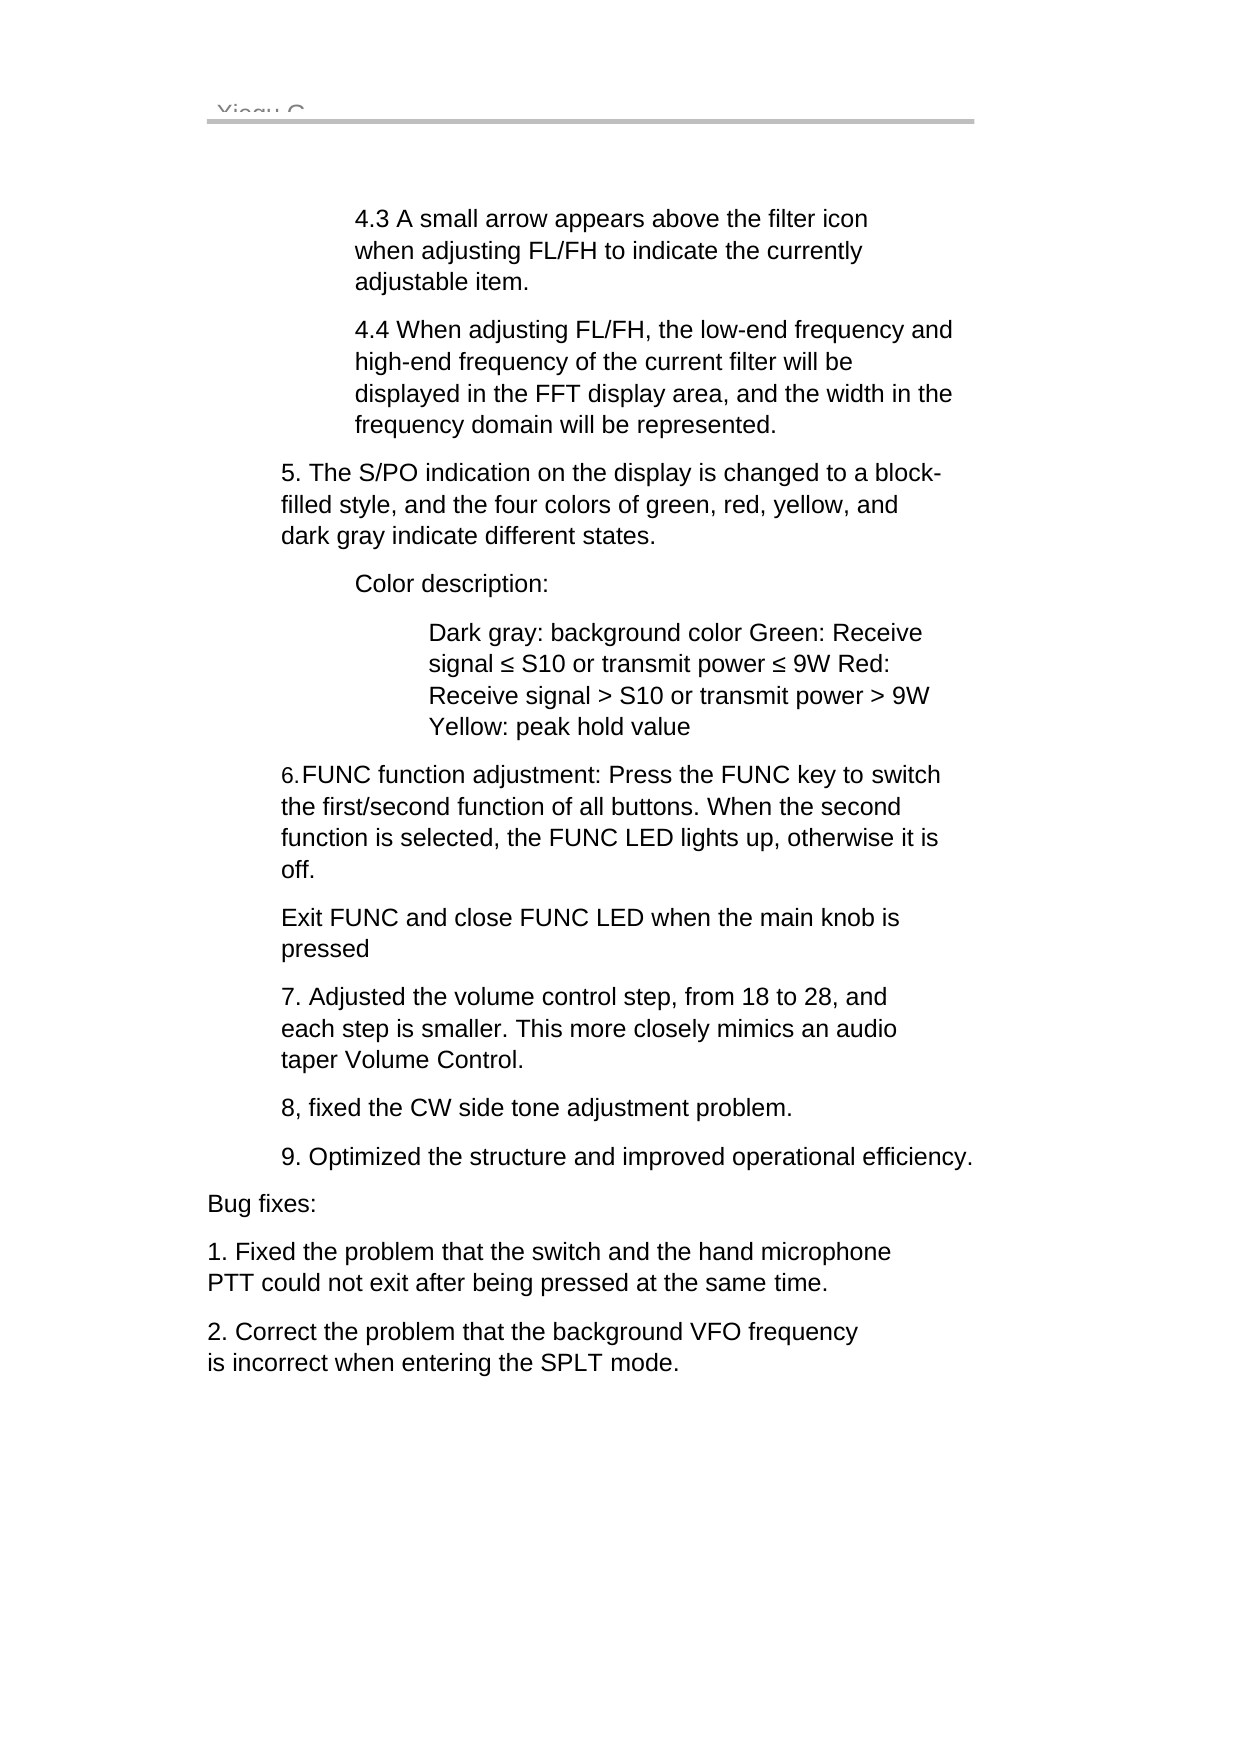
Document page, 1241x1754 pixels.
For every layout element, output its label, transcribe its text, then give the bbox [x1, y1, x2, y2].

list FUNC function adjustment: Press the FUNC key to switch the first/second function of all buttons. When the second function is selected, the FUNC LED lights up, otherwise it is off. [281, 760, 941, 883]
list Correct the problem that the background VFO frequency is incorrect when entering the SPLT mode. [207, 1316, 884, 1376]
text 8, fixed the CW side tone adjustment problem. [281, 1093, 1065, 1122]
list Adjusted the volume control step, from 18 to 28, and each step is smaller. This more closely mimics an audio taper Volume Control. [281, 982, 949, 1074]
list When adjusting FL/FH, the low-end frequency and high-end frequency of the current filter will be displayed in the FFT display area, and the width in the frequency domain will be represented. [354, 315, 966, 439]
text Color description: [354, 569, 1065, 598]
text 9. Optimized the structure and improved operational efficiency. Bug fixes: [207, 1141, 980, 1218]
list The S/PO indication on the display is changed to a block- filled style, and the four colors of green, red, yellow, and dark gray indicate different states. [281, 458, 955, 550]
list Fixed the problem that the switch and the hand microphone PTT could not exit after being pressed at the same time. [207, 1237, 946, 1297]
list A small arrow appears above the filter icon when adjusting FL/FH to indicate the currently adjustable item. [354, 204, 935, 296]
text Exit FUNC and close FUNC LED when the main knob is pressed [281, 903, 977, 963]
text Dark gray: background color Green: Receive signal ≤ S10 or transmit power ≤ 9W Red: Receive signal > S10 or transmit power > 9W Yellow: peak hold value [428, 617, 977, 741]
